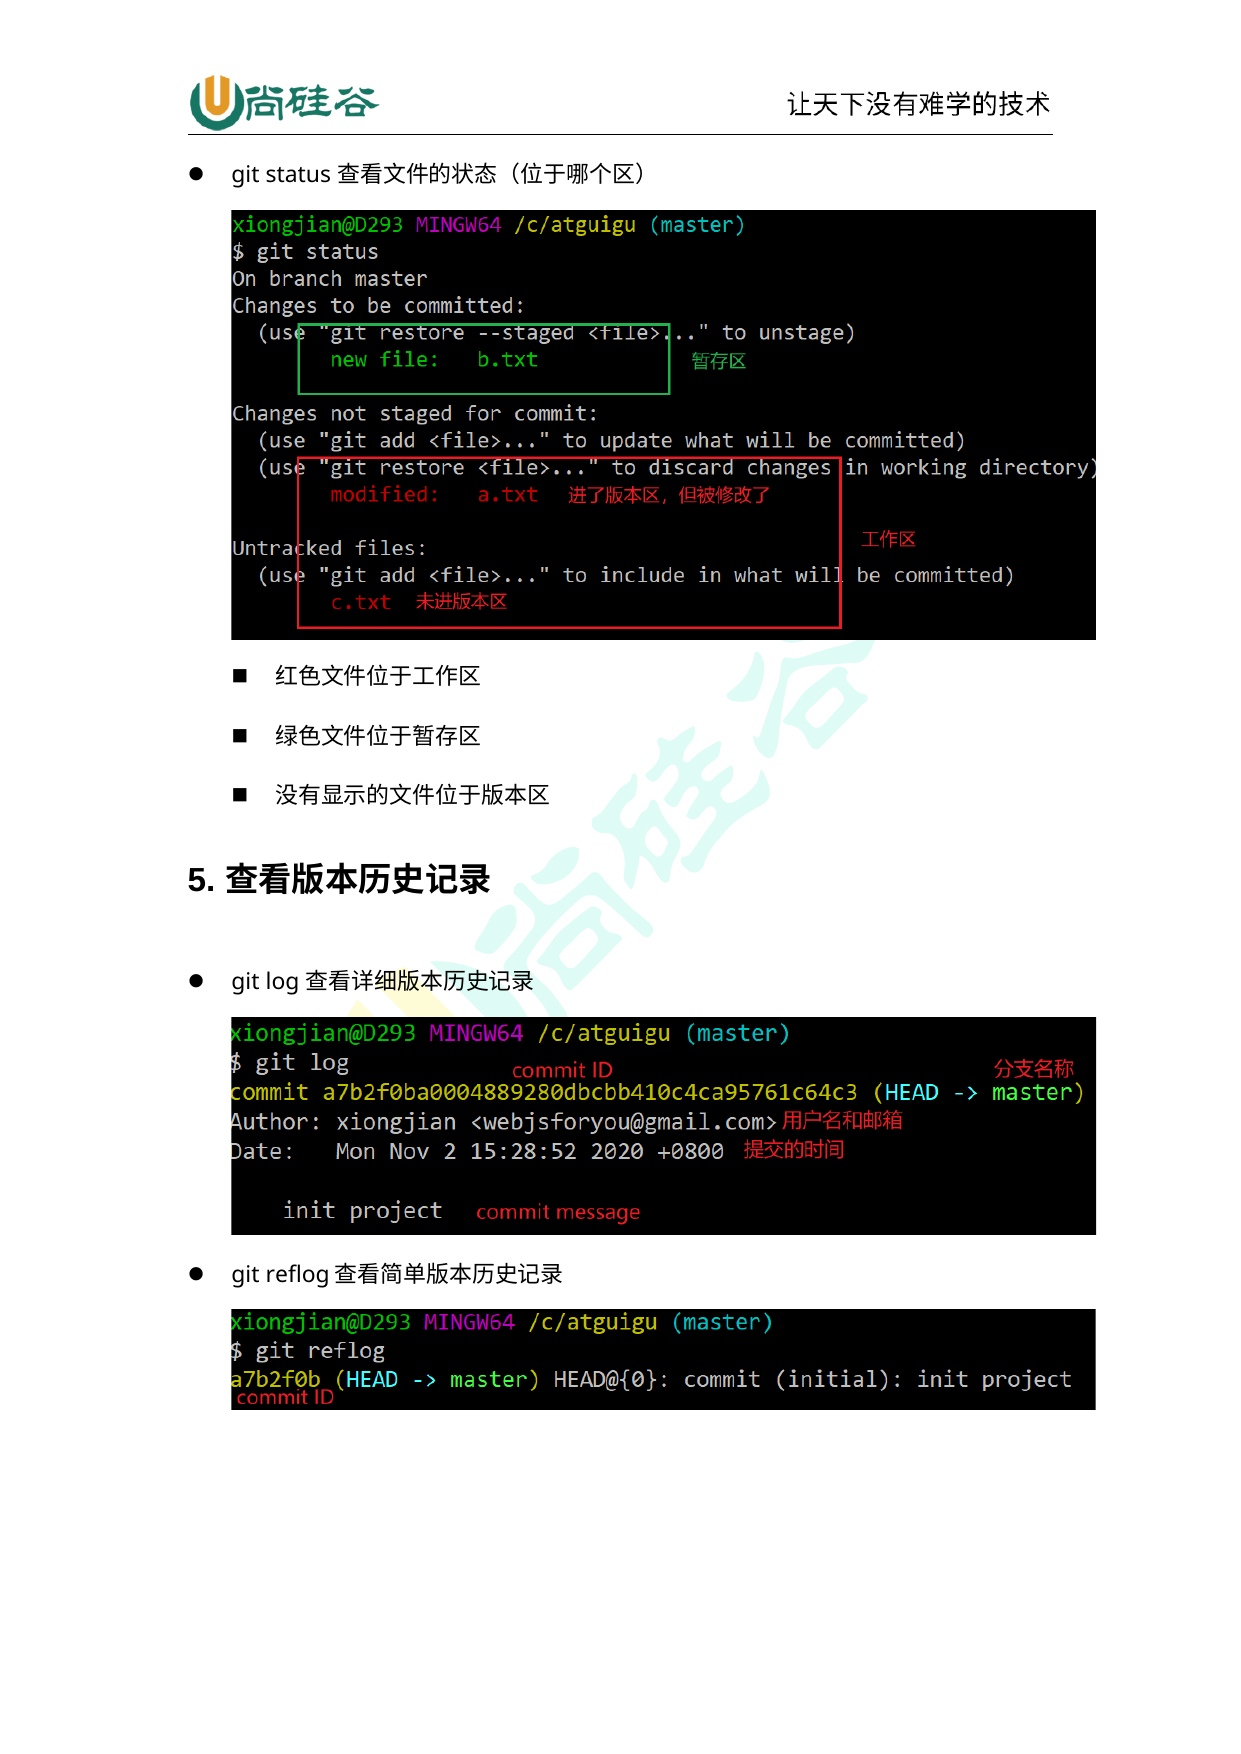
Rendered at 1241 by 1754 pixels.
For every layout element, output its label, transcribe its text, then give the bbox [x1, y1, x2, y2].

picture [231, 210, 1096, 640]
picture [187, 73, 1053, 132]
list git status 查看文件的状态（位于哪个区） [187, 156, 1053, 189]
list 绿色文件位于暂存区 [231, 719, 1053, 751]
list git reflog查看简单版本历史记录 [187, 1256, 1053, 1289]
list 红色文件位于工作区 [231, 660, 1053, 691]
subtitle 查看版本历史记录 [187, 853, 1053, 901]
picture [231, 1017, 1097, 1235]
list 没有显示的文件位于版本区 [231, 779, 1053, 810]
list git log 查看详细版本历史记录 [187, 963, 1053, 996]
picture [231, 1309, 1096, 1410]
